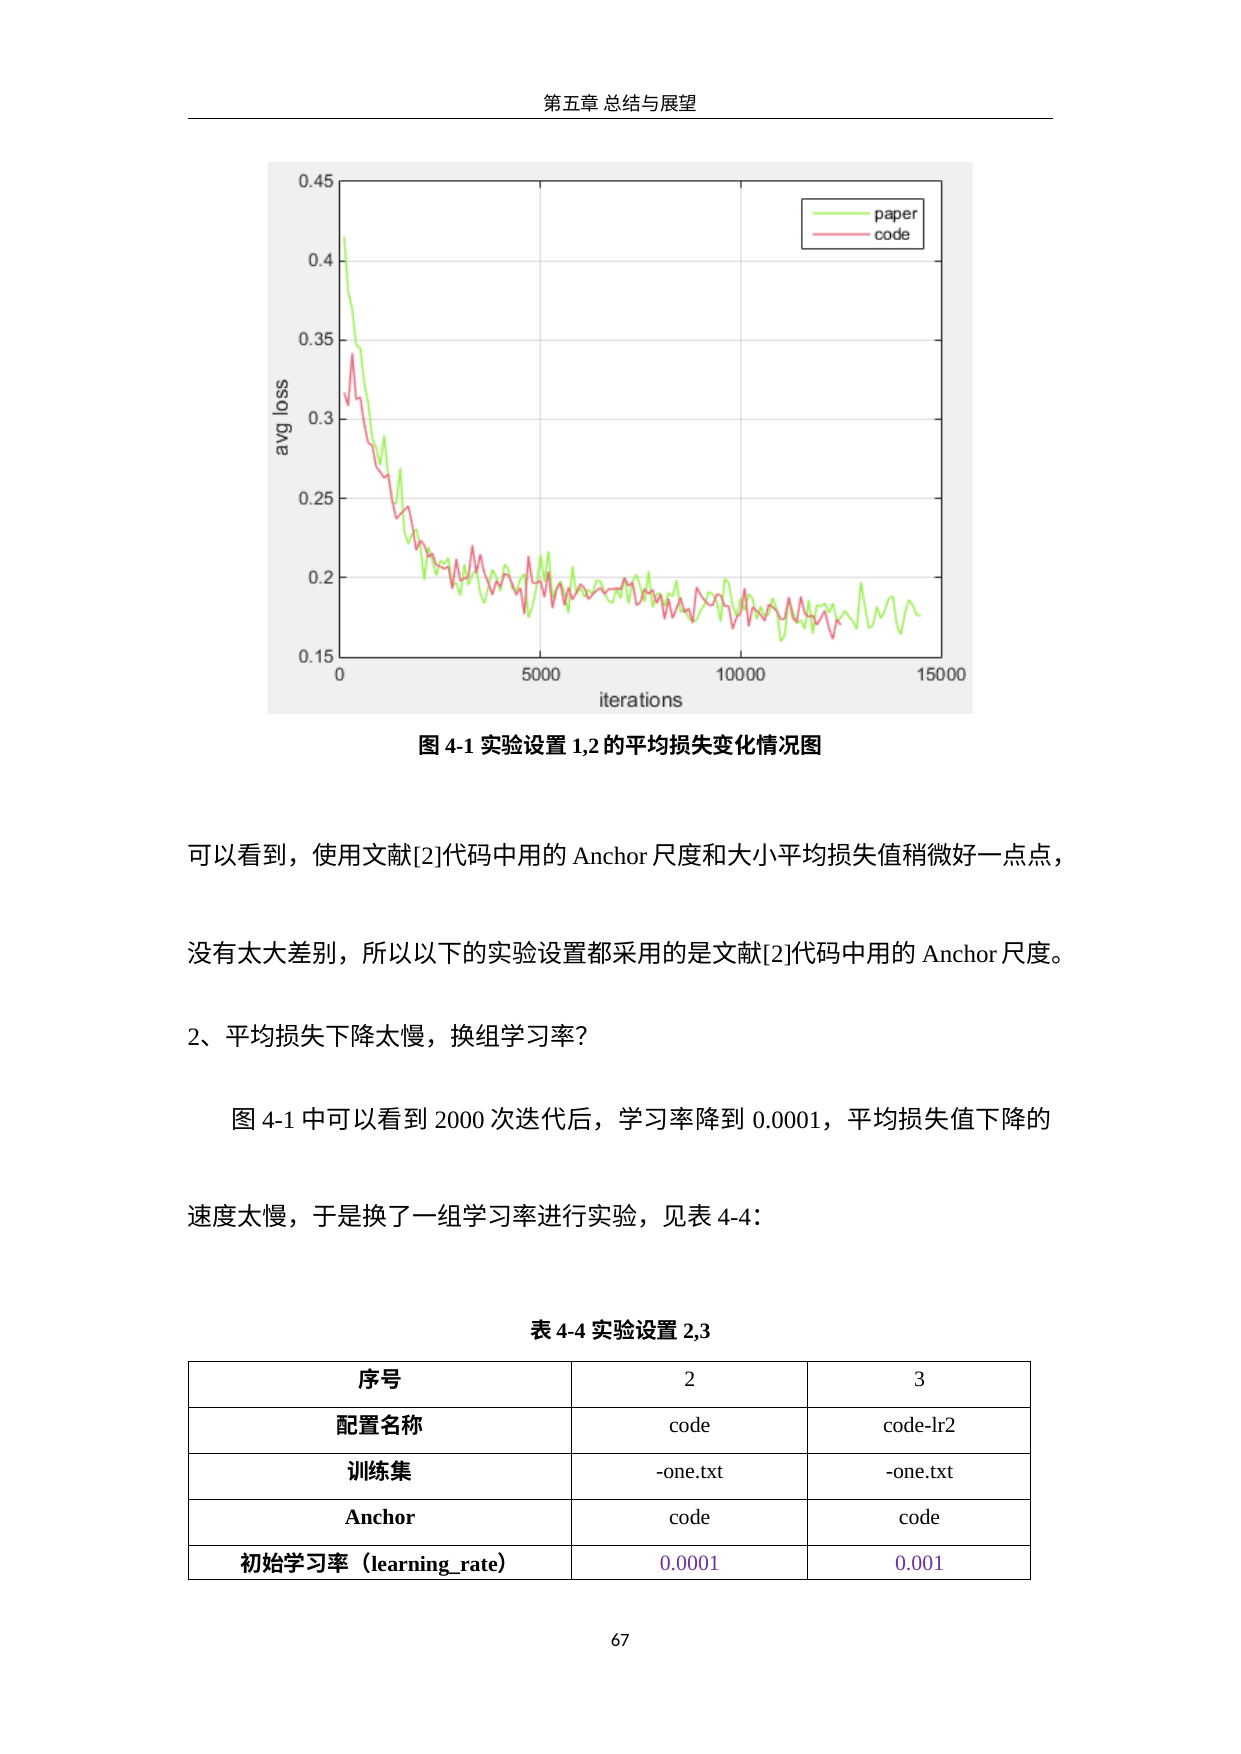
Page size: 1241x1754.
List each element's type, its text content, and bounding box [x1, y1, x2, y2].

table_cell code [808, 1500, 1030, 1545]
table_cell 0.0001 [572, 1546, 807, 1578]
text 可以看到，使用文献[2]代码中用的Anchor尺度和大小平均损失值稍微好一点点，没有太大差别，所以以下的实验设置都采用的是文献[2]代码中用的Anchor尺度。 [187, 821, 1053, 984]
text 图4-1中可以看到2000次迭代后，学习率降到0.0001，平均损失值下降的速度太慢，于是换了一组学习率进行实验，见表4-4： [187, 1085, 1053, 1247]
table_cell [189, 1546, 571, 1578]
table_header 3 [808, 1362, 1030, 1407]
text 2、平均损失下降太慢，换组学习率？ [187, 1002, 1053, 1067]
table_cell 训练集 [189, 1454, 571, 1499]
table_header 序号 [189, 1362, 571, 1407]
table_cell -one.txt [572, 1454, 807, 1499]
table_cell -one.txt [808, 1454, 1030, 1499]
table_cell code [572, 1500, 807, 1545]
table_cell 配置名称 [189, 1408, 571, 1453]
table_cell Anchor [189, 1500, 571, 1545]
text 表4-4 实验设置2,3 [187, 1312, 1053, 1345]
picture [267, 162, 973, 714]
text 图 4-1 实验设置1,2的平均损失变化情况图 [187, 728, 1053, 760]
table_header 2 [572, 1362, 807, 1407]
table_cell code-lr2 [808, 1408, 1030, 1453]
table_cell 0.001 [808, 1546, 1030, 1578]
table_cell code [572, 1408, 807, 1453]
